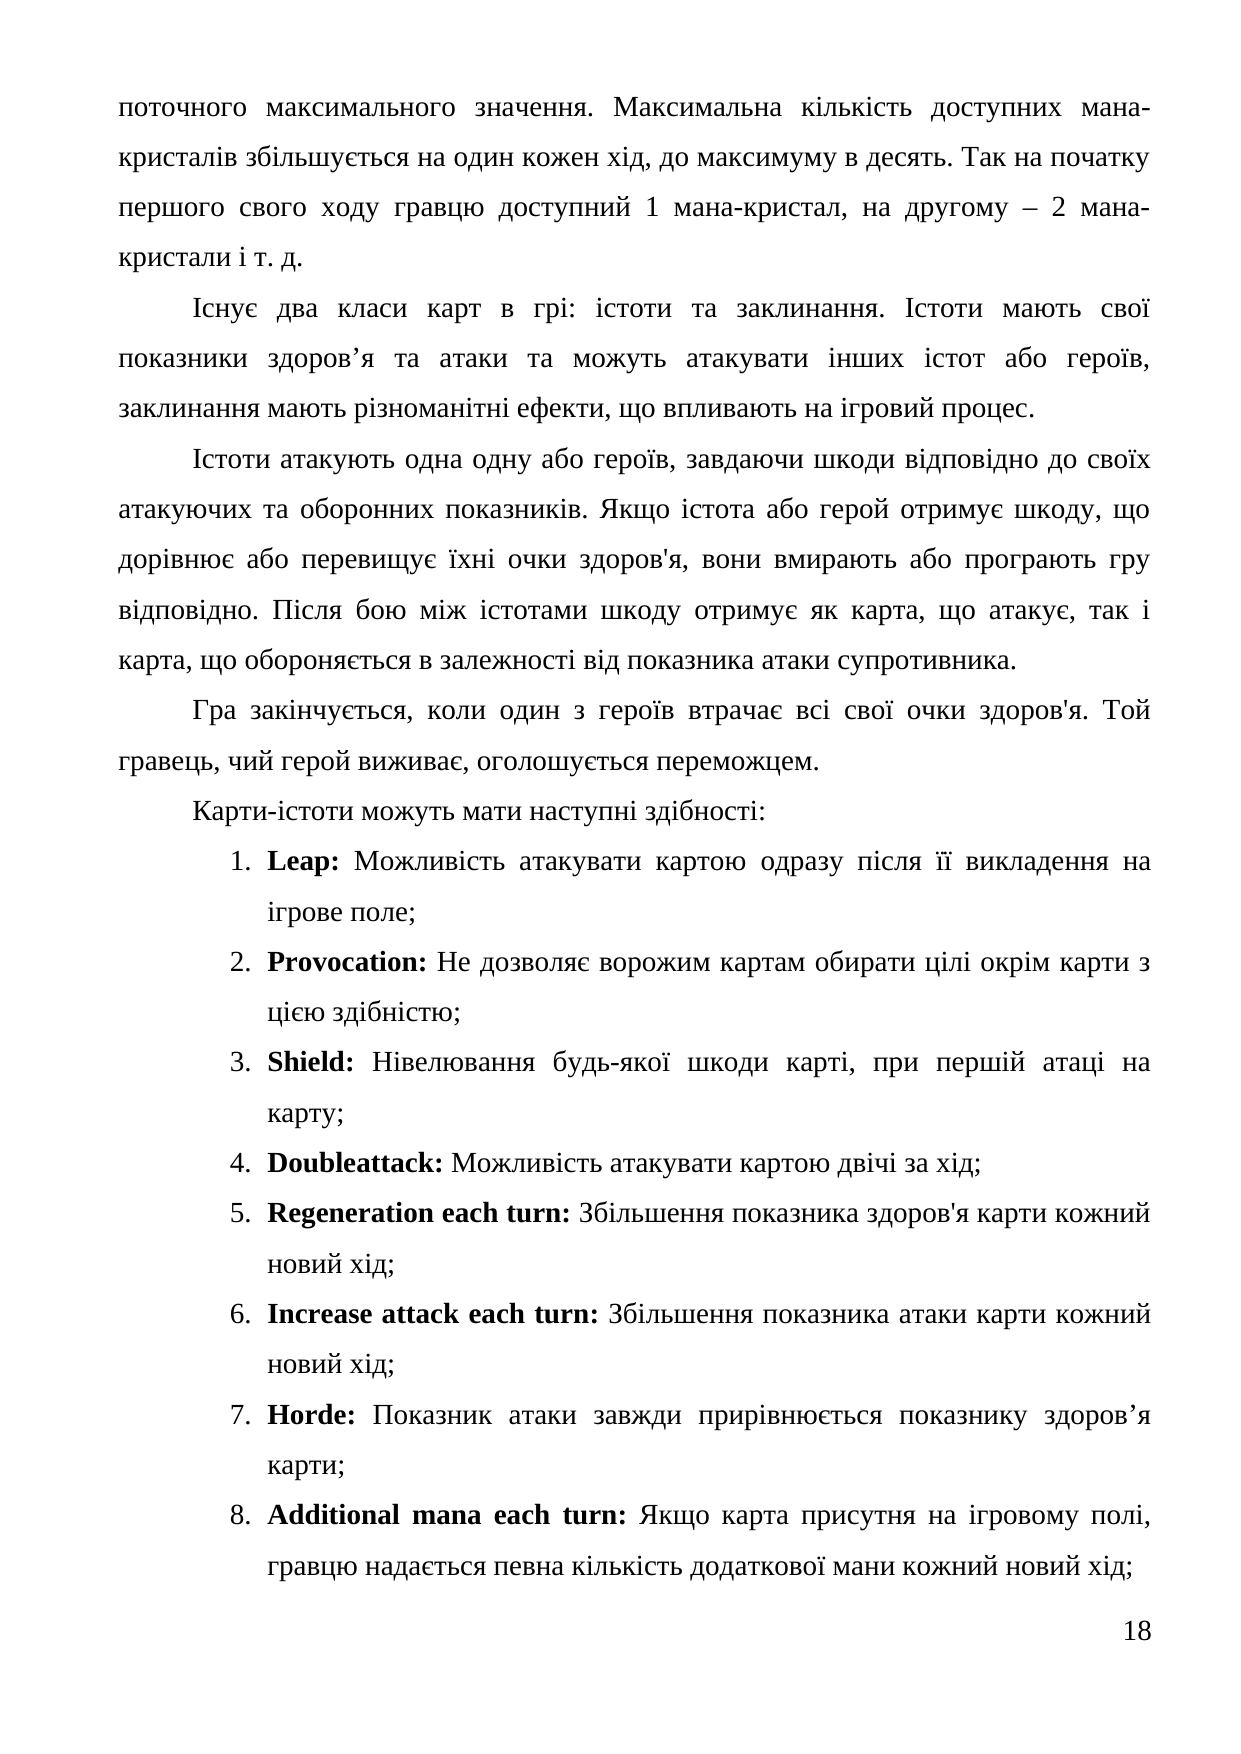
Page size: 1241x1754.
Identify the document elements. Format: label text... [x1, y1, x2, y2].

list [118, 89, 1152, 273]
list Карти-істоти можуть мати наступні здібності: [118, 793, 1152, 827]
list Horde: Показник атаки завжди прирівнюється показнику здоров’я карти; [229, 1397, 1152, 1481]
list Істоти атакують одна одну або героїв, завдаючи шкоди відповідно до своїх атакуючих та оборонних показників. Якщо істота або герой отримує шкоду, що дорівнює або перевищує їхні очки здоров'я, вони вмирають або програють гру відповідно. Після бою між істотами шкоду отримує як карта, що атакує, так і карта, що обороняється в залежності від показника атаки супротивника. [118, 441, 1152, 676]
list Leap: Можливість атакувати картою одразу після її викладення на ігрове поле; [229, 843, 1152, 927]
list Існує два класи карт в грі: істоти та заклинання. Істоти мають свої показники здоров’я та атаки та можуть атакувати інших істот або героїв, заклинання мають різноманітні ефекти, що впливають на ігровий процес. [118, 290, 1152, 424]
list Increase attack each turn: Збільшення показника атаки карти кожний новий хід; [229, 1296, 1152, 1380]
list Regeneration each turn: Збільшення показника здоров'я карти кожний новий хід; [229, 1196, 1152, 1279]
list Additional mana each turn: Якщо карта присутня на ігровому полі, гравцю надається певна кількість додаткової мани кожний новий хід; [229, 1497, 1152, 1581]
list Гра закінчується, коли один з героїв втрачає всі свої очки здоров'я. Той гравець, чий герой виживає, оголошується переможцем. [118, 692, 1152, 776]
list Provocation: Не дозволяє ворожим картам обирати цілі окрім карти з цією здібністю; [229, 944, 1152, 1028]
list Shield: Нівелювання будь-якої шкоди карті, при першій атаці на карту; [229, 1044, 1152, 1128]
list Doubleattack: Можливість атакувати картою двічі за хід; [229, 1145, 1152, 1179]
